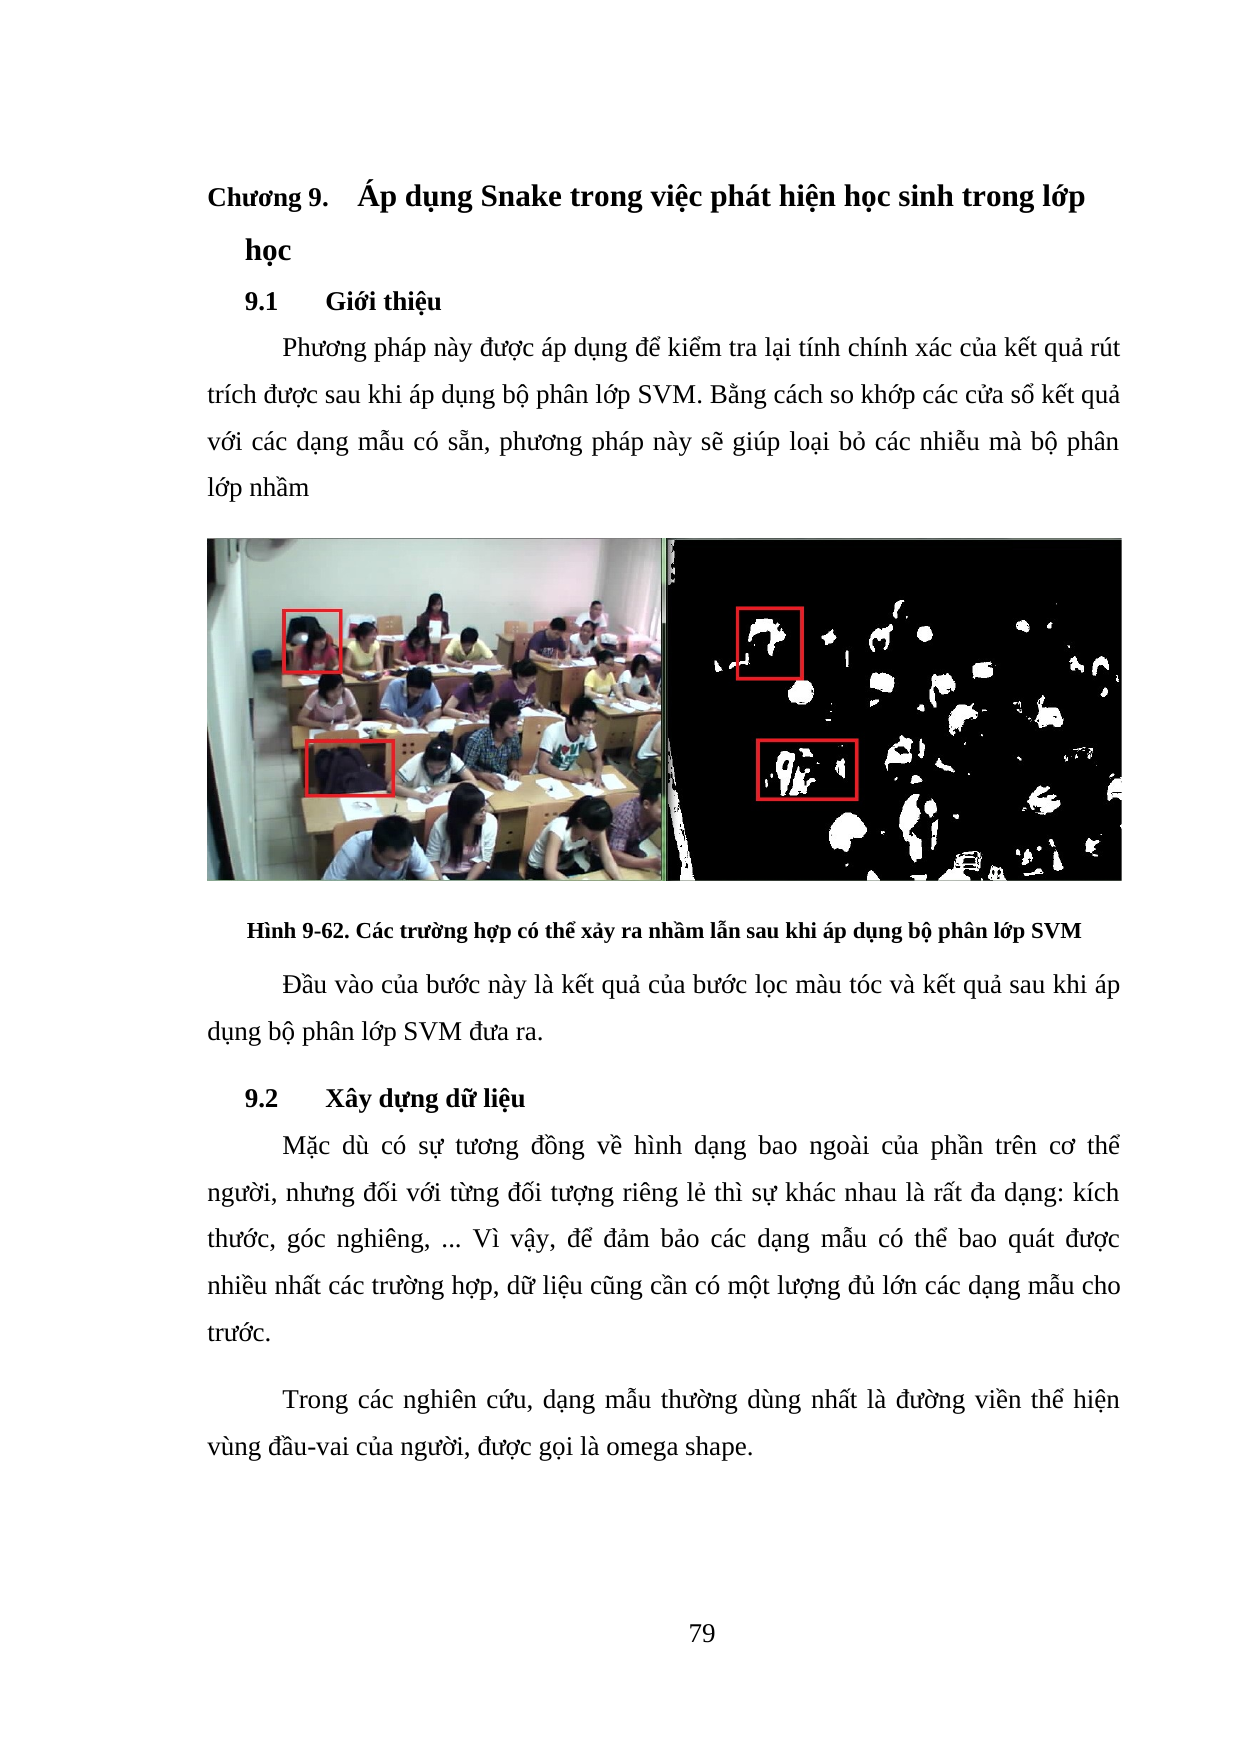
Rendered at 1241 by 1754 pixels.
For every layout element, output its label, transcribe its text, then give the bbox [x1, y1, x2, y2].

text Mặc dù có sự tương đồng về hình dạng bao ngoài của phần trên cơ thể người, nhưng đối với từng đối tượng riêng lẻ thì sự khác nhau là rất đa dạng: kích thước, góc nghiêng, ... Vì vậy, để đảm bảo các dạng mẫu có thể bao quát được nhiều nhất các trường hợp, dữ liệu cũng cần có một lượng đủ lớn các dạng mẫu cho trước. [207, 1129, 1122, 1347]
text Phương pháp này được áp dụng để kiểm tra lại tính chính xác của kết quả rút trích được sau khi áp dụng bộ phân lớp SVM. Bằng cách so khớp các cửa sổ kết quả với các dạng mẫu có sẵn, phương pháp này sẽ giúp loại bỏ các nhiễu mà bộ phân lớp nhầm [207, 331, 1122, 502]
subtitle Xây dựng dữ liệu [244, 1083, 1122, 1114]
subtitle Giới thiệu [244, 285, 1122, 316]
text Trong các nghiên cứu, dạng mẫu thường dùng nhất là đường viền thể hiện vùng đầu-vai của người, được gọi là omega shape. [207, 1383, 1122, 1461]
text Đầu vào của bước này là kết quả của bước lọc màu tóc và kết quả sau khi áp dụng bộ phân lớp SVM đưa ra. [207, 968, 1122, 1046]
picture [207, 538, 1122, 881]
subtitle Áp dụng Snake trong việc phát hiện học sinh trong lớp học [207, 177, 1122, 267]
